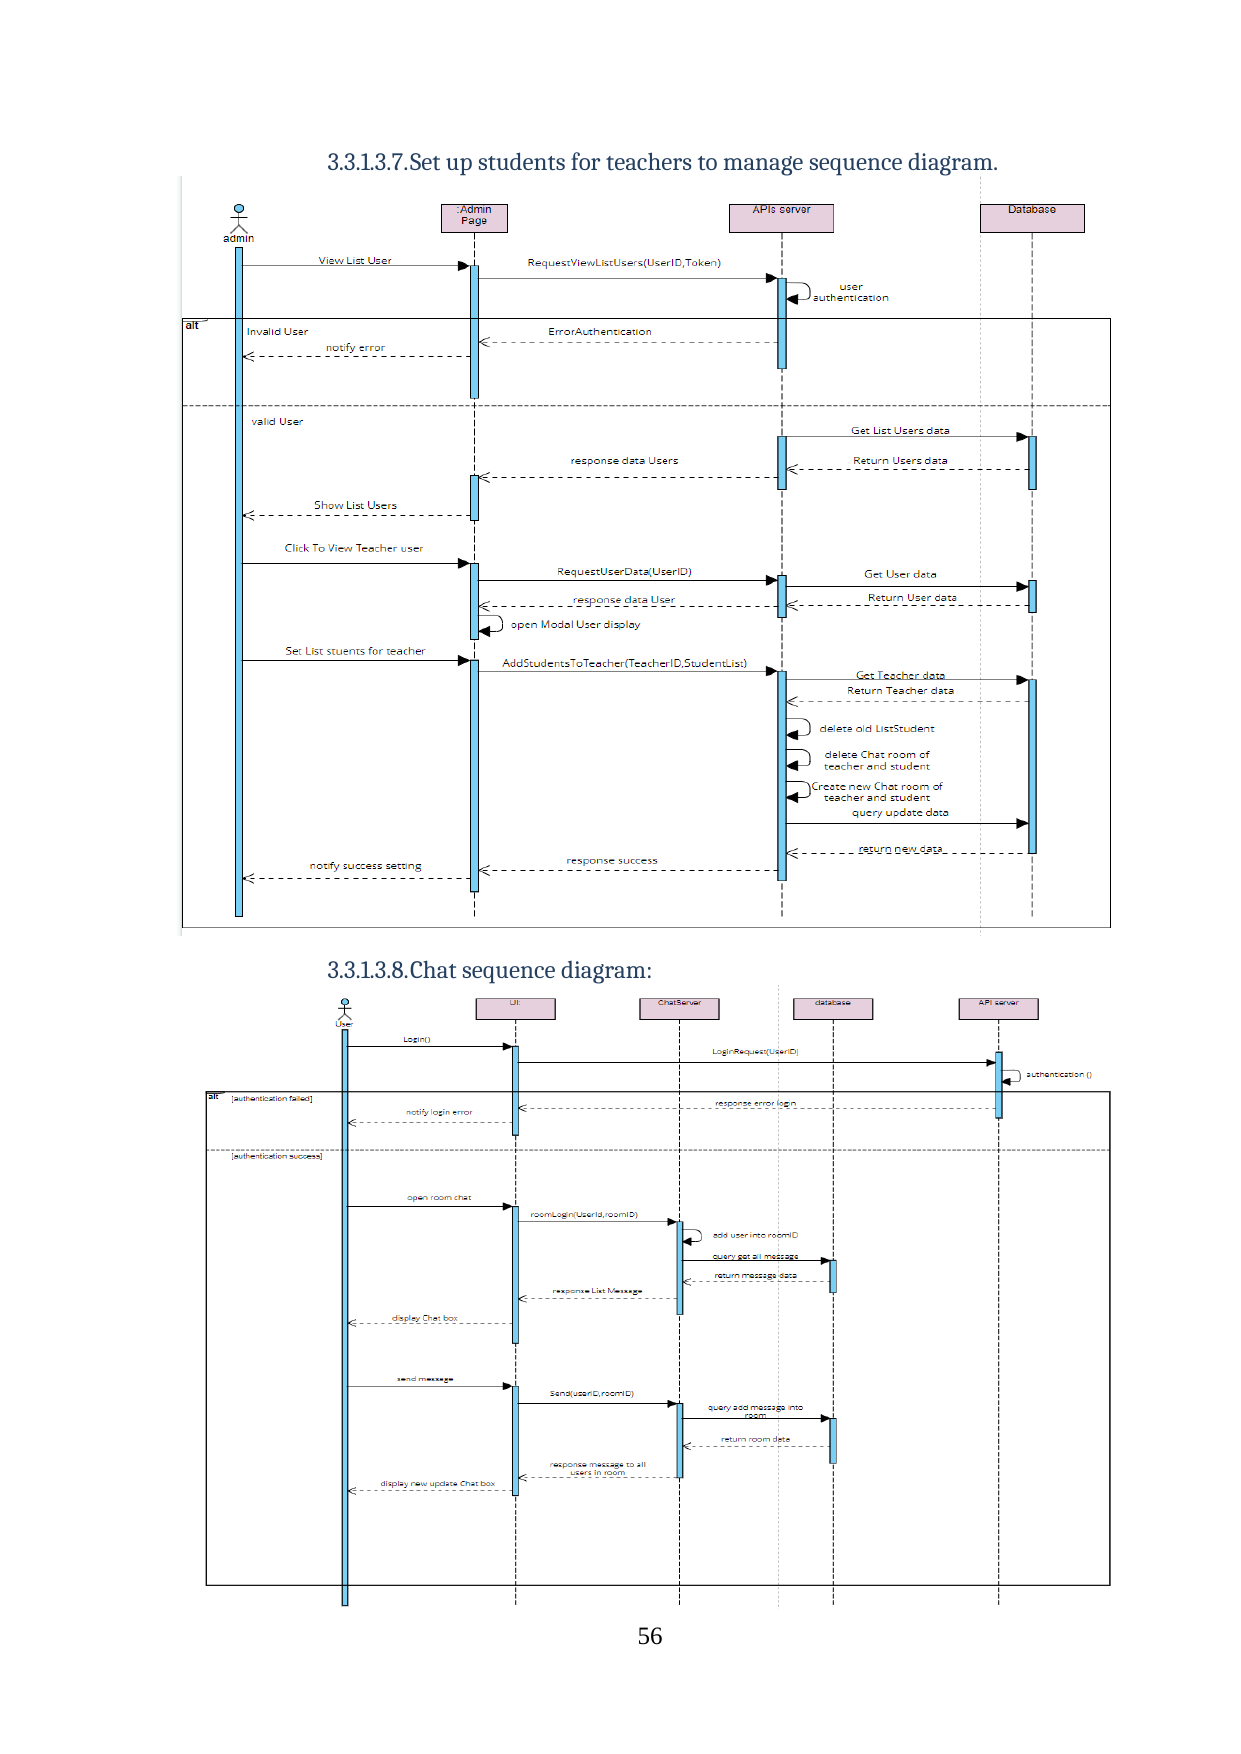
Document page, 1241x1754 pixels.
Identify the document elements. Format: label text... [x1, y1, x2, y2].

subtitle Chat sequence diagram: [327, 956, 1122, 985]
picture [177, 985, 1123, 1609]
picture [177, 176, 1123, 936]
subtitle Set up students for teachers to manage sequence diagram. [327, 148, 1122, 176]
